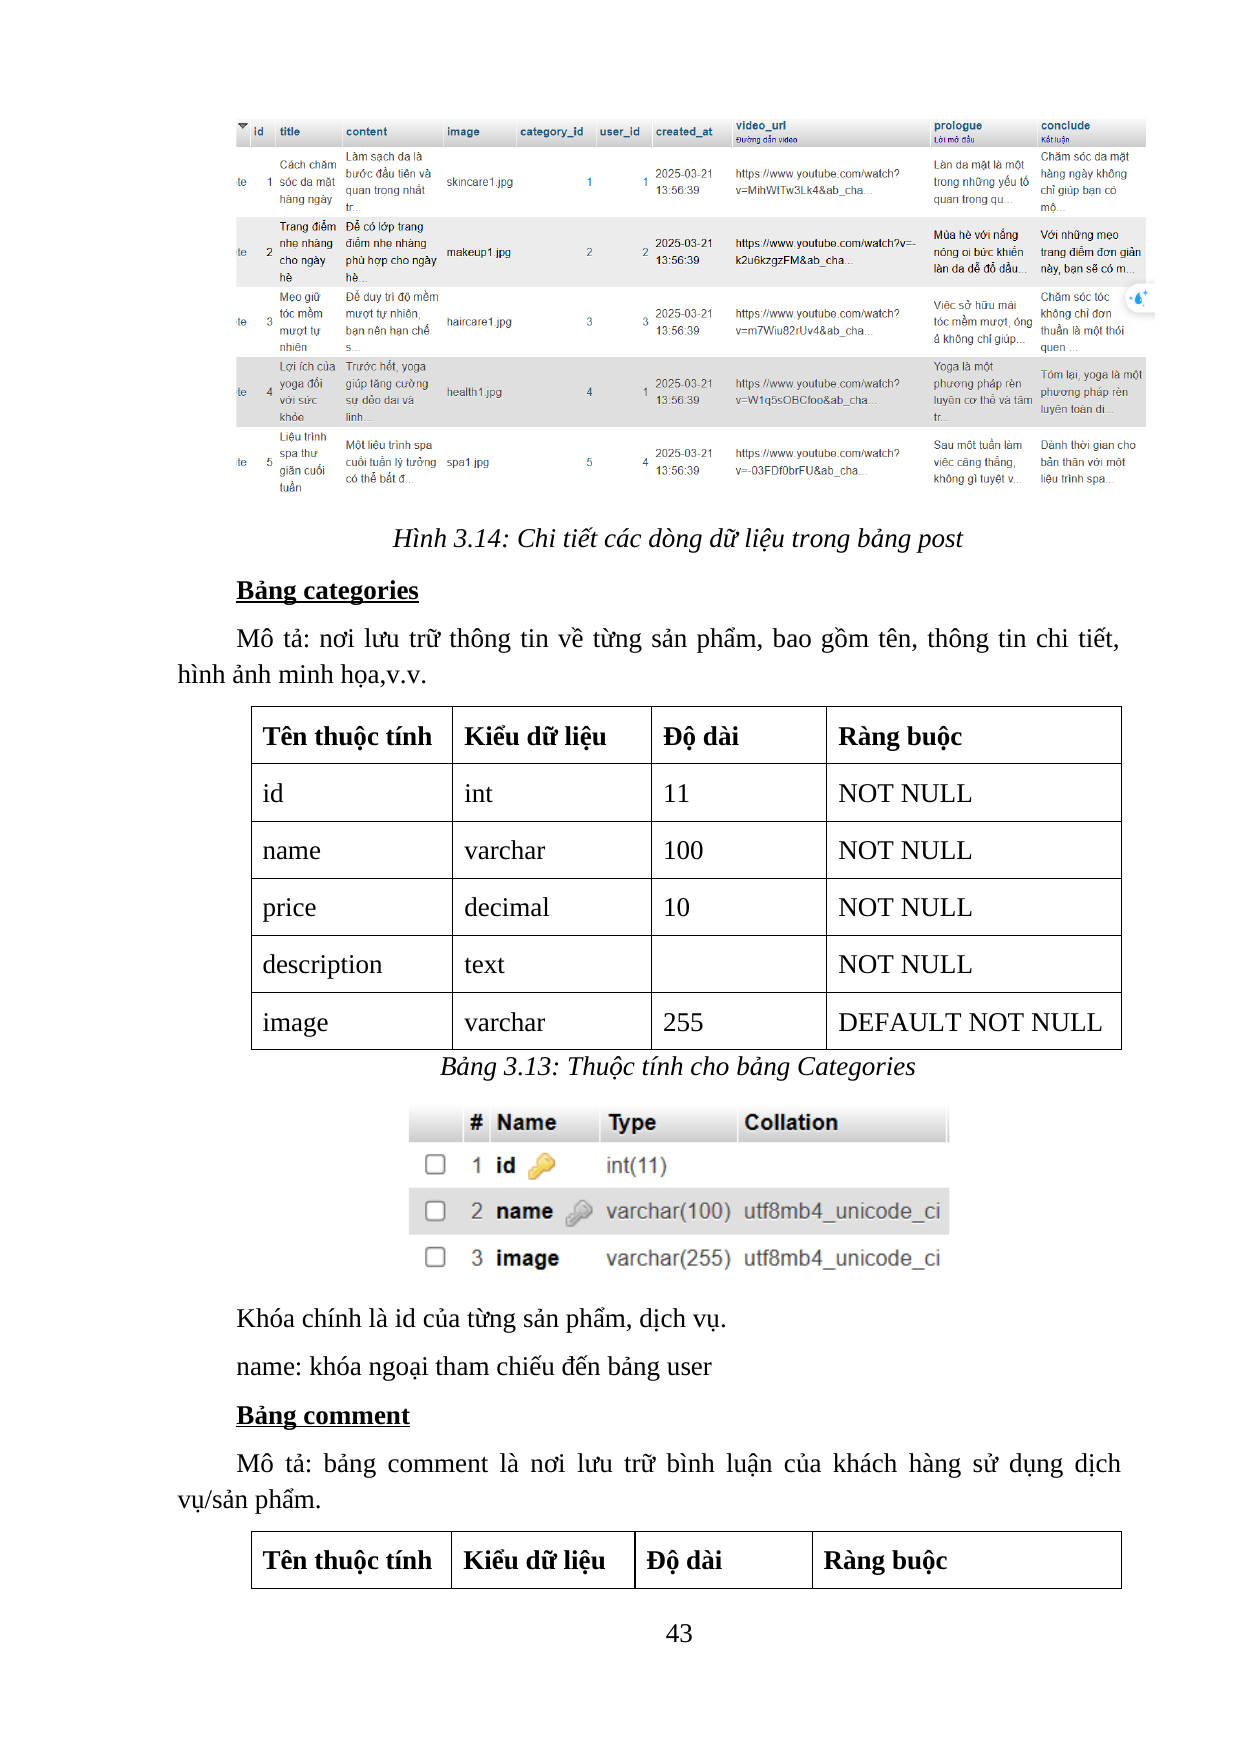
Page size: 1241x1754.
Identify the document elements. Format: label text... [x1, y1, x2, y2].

text name: khóa ngoại tham chiếu đến bảng user [177, 1351, 1122, 1382]
table_cell id [252, 764, 452, 821]
table_cell NOT NULL [827, 936, 1121, 992]
table_cell price [252, 879, 452, 935]
table_cell NOT NULL [827, 764, 1121, 821]
table_cell 10 [652, 879, 826, 935]
table_cell 11 [652, 764, 826, 821]
table_header Kiểu dữ liệu [452, 1532, 634, 1588]
table_cell varchar [453, 993, 651, 1049]
text Bảng comment [177, 1399, 1122, 1430]
table_header Độ dài [636, 1532, 812, 1588]
table_header Kiểu dữ liệu [453, 707, 651, 763]
picture [408, 1102, 950, 1286]
table_cell [652, 936, 826, 992]
table_header Tên thuộc tính [252, 707, 452, 763]
table_cell varchar [453, 822, 651, 878]
table_cell DEFAULT NOT NULL [827, 993, 1121, 1049]
text Mô tả: bảng comment là nơi lưu trữ bình luận của khách hàng sử dụng dịch vụ/sản phẩm. [177, 1447, 1122, 1514]
table_cell decimal [453, 879, 651, 935]
table_header Ràng buộc [827, 707, 1121, 763]
table_cell int [453, 764, 651, 821]
table_cell 255 [652, 993, 826, 1049]
table_cell description [252, 936, 452, 992]
text Khóa chính là id của từng sản phẩm, dịch vụ. [177, 1302, 1122, 1333]
table_cell text [453, 936, 651, 992]
picture [236, 118, 1155, 505]
text Bảng categories [177, 574, 1122, 605]
table_cell NOT NULL [827, 822, 1121, 878]
table_cell NOT NULL [827, 879, 1121, 935]
table_header Tên thuộc tính [252, 1532, 451, 1588]
table_header Ràng buộc [813, 1532, 1121, 1588]
table_cell 100 [652, 822, 826, 878]
table_cell name [252, 822, 452, 878]
text Mô tả: nơi lưu trữ thông tin về từng sản phẩm, bao gồm tên, thông tin chi tiết, hình ảnh minh họa,v.v. [177, 622, 1122, 689]
table_cell image [252, 993, 452, 1049]
table_header Độ dài [652, 707, 826, 763]
